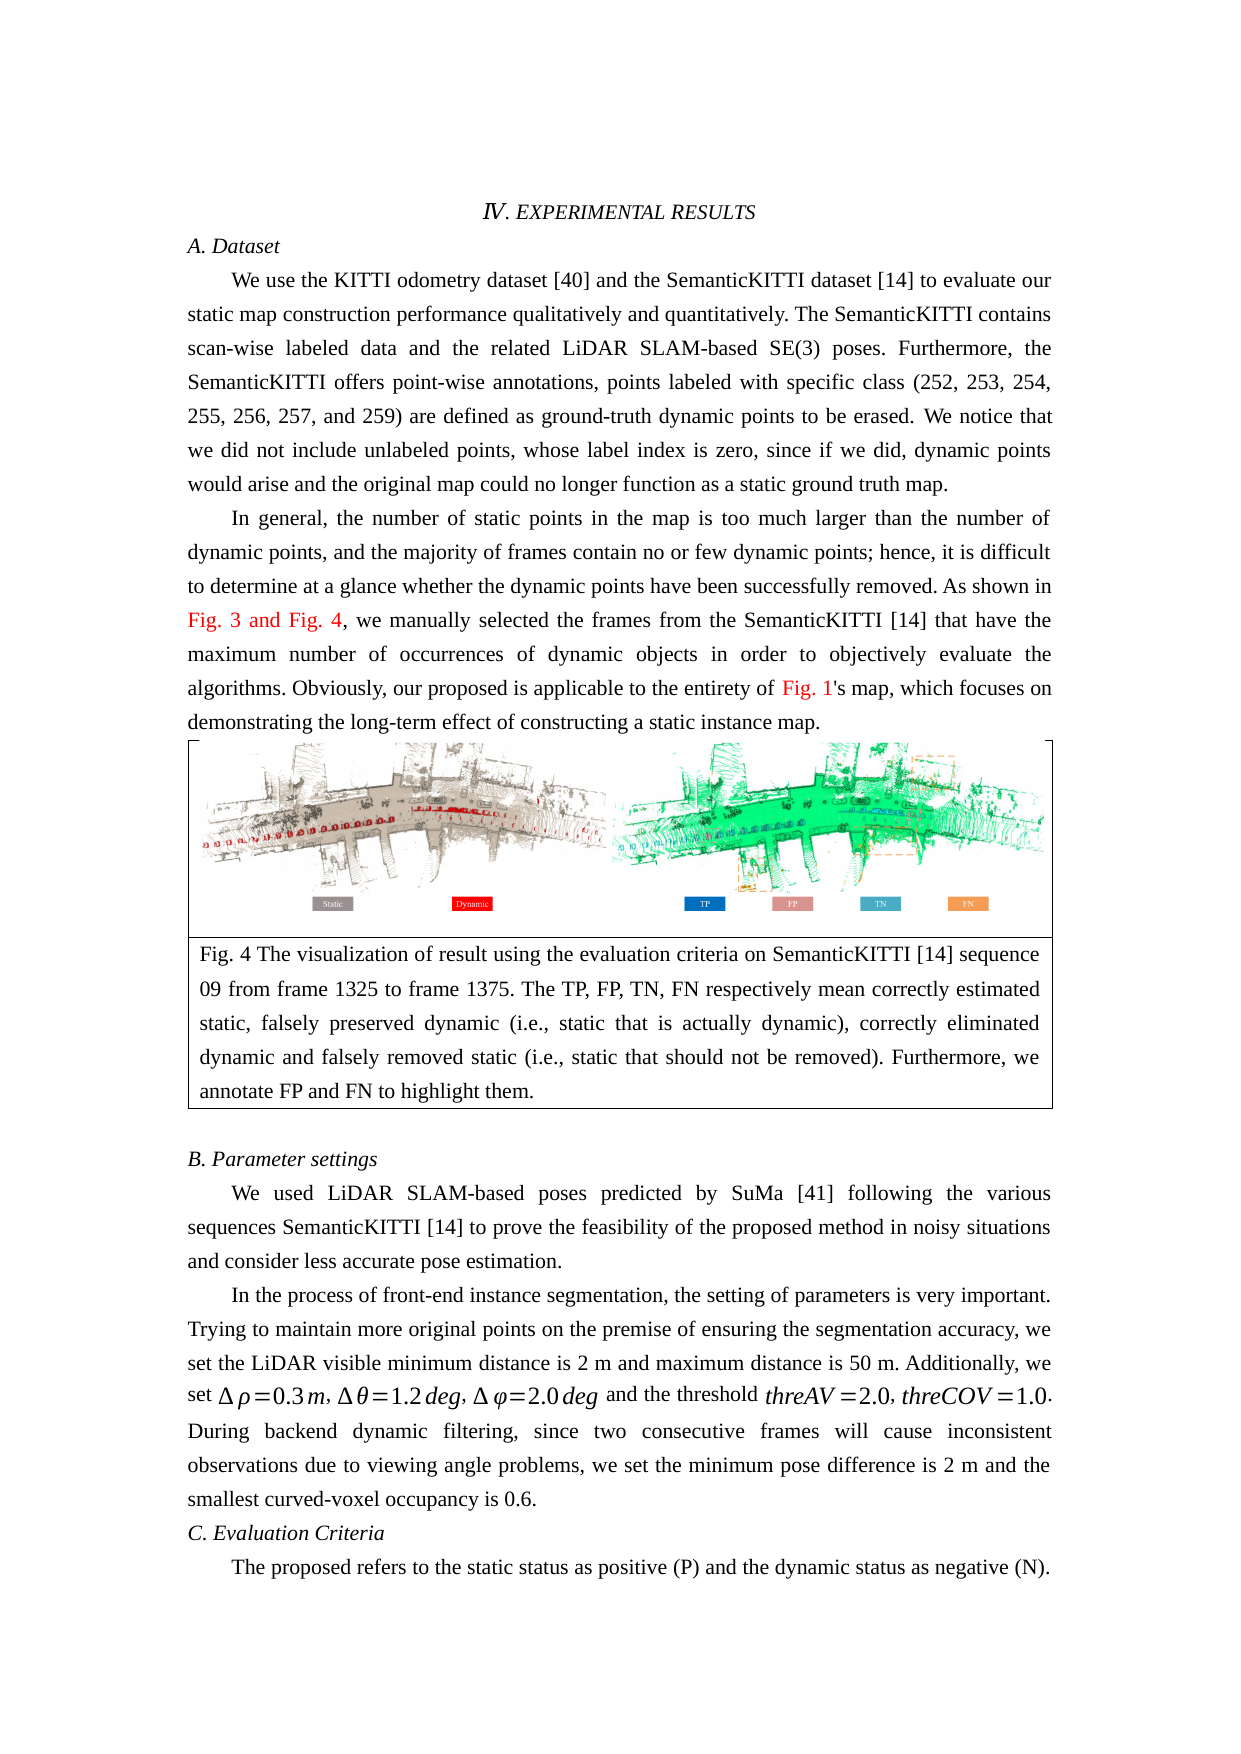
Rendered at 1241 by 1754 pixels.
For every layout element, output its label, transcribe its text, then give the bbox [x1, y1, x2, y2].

text C. Evaluation Criteria [187, 1516, 1053, 1549]
text We use the KITTI odometry dataset [40] and the SemanticKITTI dataset [14] to evaluate our static map construction performance qualitatively and quantitatively. The SemanticKITTI contains scan-wise labeled data and the related LiDAR SLAM-based SE(3) poses. Furthermore, the SemanticKITTI offers point-wise annotations, points labeled with specific class (252, 253, 254, 255, 256, 257, and 259) are defined as ground-truth dynamic points to be erased. We notice that we did not include unlabeled points, whose label index is zero, since if we did, dynamic points would arise and the original map could no longer function as a static ground truth map. [187, 263, 1053, 500]
text In the process of front-end instance segmentation, the setting of parameters is very important. Trying to maintain more original points on the premise of ensuring the segmentation accuracy, we set the LiDAR visible minimum distance is 2 m and maximum distance is 50 m. Additionally, we set , , and the threshold , . During backend dynamic filtering, since two consecutive frames will cause inconsistent observations due to viewing angle problems, we set the minimum pose difference is 2 m and the smallest curved-voxel occupancy is 0.6. [187, 1278, 1053, 1515]
text B. Parameter settings [187, 1143, 1053, 1175]
picture [199, 740, 1045, 912]
table_cell Fig. 4 The visualization of result using the evaluation criteria on SemanticKITTI [14] sequence 09 from frame 1325 to frame 1375. The TP, FP, TN, FN respectively mean correctly estimated static, falsely preserved dynamic (i.e., static that is actually dynamic), correctly eliminated dynamic and falsely removed static (i.e., static that should not be removed). Furthermore, we annotate FP and FN to highlight them. [189, 938, 1052, 1108]
text Ⅳ. EXPERIMENTAL RESULTS [187, 196, 1053, 228]
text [187, 1550, 1053, 1583]
text A. Dataset [187, 229, 1053, 262]
text We used LiDAR SLAM-based poses predicted by SuMa [41] following the various sequences SemanticKITTI [14] to prove the feasibility of the proposed method in noisy situations and consider less accurate pose estimation. [187, 1176, 1053, 1277]
table_header [189, 741, 1052, 937]
text In general, the number of static points in the map is too much larger than the number of dynamic points, and the majority of frames contain no or few dynamic points; hence, it is difficult to determine at a glance whether the dynamic points have been successfully removed. As shown in Fig. 3 and Fig. 4, we manually selected the frames from the SemanticKITTI [14] that have the maximum number of occurrences of dynamic objects in order to objectively evaluate the algorithms. Obviously, our proposed is applicable to the entirety of Fig. 1's map, which focuses on demonstrating the long-term effect of constructing a static instance map. [187, 501, 1053, 738]
